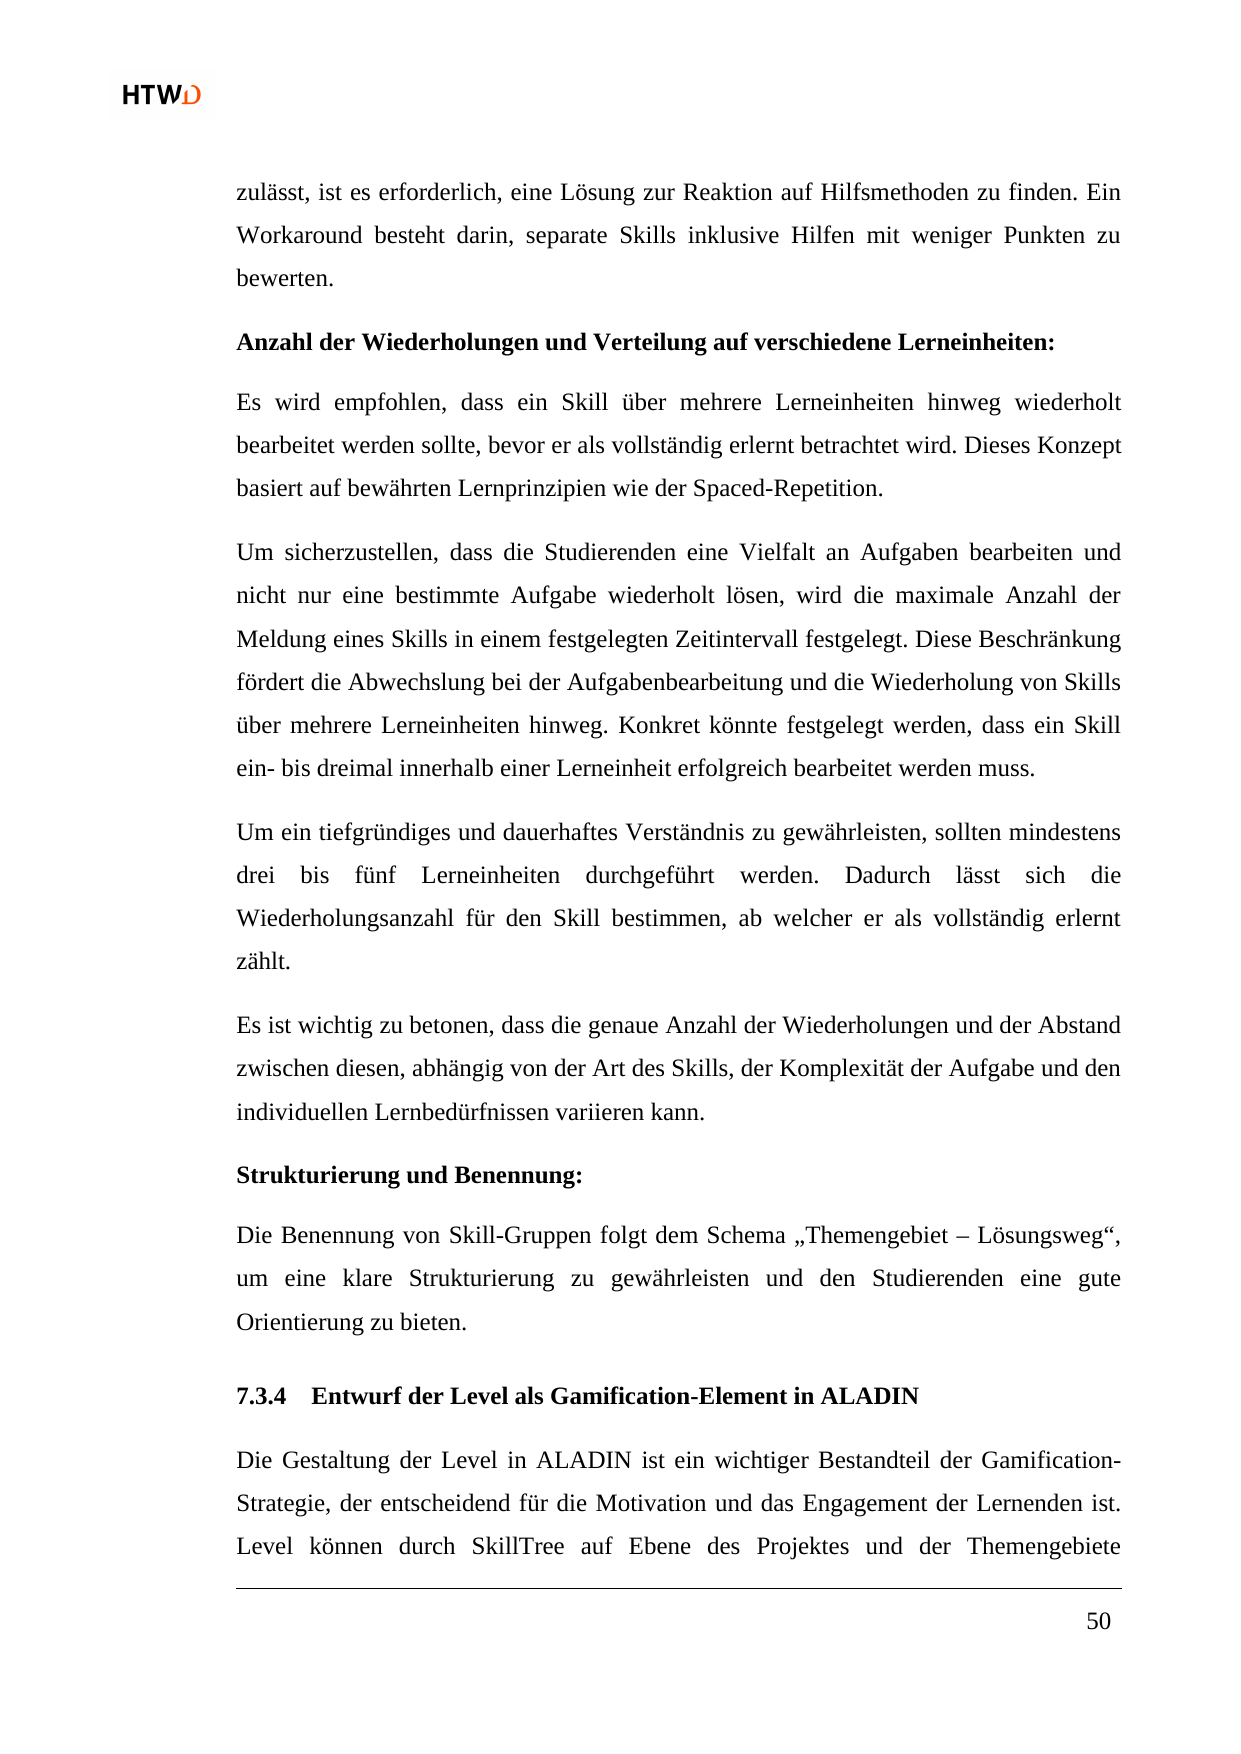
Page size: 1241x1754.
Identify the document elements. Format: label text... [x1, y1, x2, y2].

text Um ein tiefgründiges und dauerhaftes Verständnis zu gewährleisten, sollten mindestens drei bis fünf Lerneinheiten durchgeführt werden. Dadurch lässt sich die Wiederholungsanzahl für den Skill bestimmen, ab welcher er als vollständig erlernt zählt. [236, 817, 1122, 975]
picture [108, 70, 216, 120]
text Die Benennung von Skill-Gruppen folgt dem Schema „Themengebiet – Lösungsweg“, um eine klare Strukturierung zu gewährleisten und den Studierenden eine gute Orientierung zu bieten. [236, 1220, 1122, 1335]
text Um sicherzustellen, dass die Studierenden eine Vielfalt an Aufgaben bearbeiten und nicht nur eine bestimmte Aufgabe wiederholt lösen, wird die maximale Anzahl der Meldung eines Skills in einem festgelegten Zeitintervall festgelegt. Diese Beschränkung fördert die Abwechslung bei der Aufgabenbearbeitung und die Wiederholung von Skills über mehrere Lerneinheiten hinweg. Konkret könnte festgelegt werden, dass ein Skill ein- bis dreimal innerhalb einer Lerneinheit erfolgreich bearbeitet werden muss. [236, 537, 1122, 782]
subtitle Entwurf der Level als Gamification-Element in ALADIN [236, 1381, 1122, 1410]
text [236, 177, 1122, 292]
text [236, 1445, 1122, 1560]
text Es wird empfohlen, dass ein Skill über mehrere Lerneinheiten hinweg wiederholt bearbeitet werden sollte, bevor er als vollständig erlernt betrachtet wird. Dieses Konzept basiert auf bewährten Lernprinzipien wie der Spaced-Repetition. [236, 387, 1122, 502]
text Strukturierung und Benennung: [236, 1161, 1122, 1189]
text Es ist wichtig zu betonen, dass die genaue Anzahl der Wiederholungen und der Abstand zwischen diesen, abhängig von der Art des Skills, der Komplexität der Aufgabe und den individuellen Lernbedürfnissen variieren kann. [236, 1010, 1122, 1125]
text Anzahl der Wiederholungen und Verteilung auf verschiedene Lerneinheiten: [236, 327, 1122, 356]
